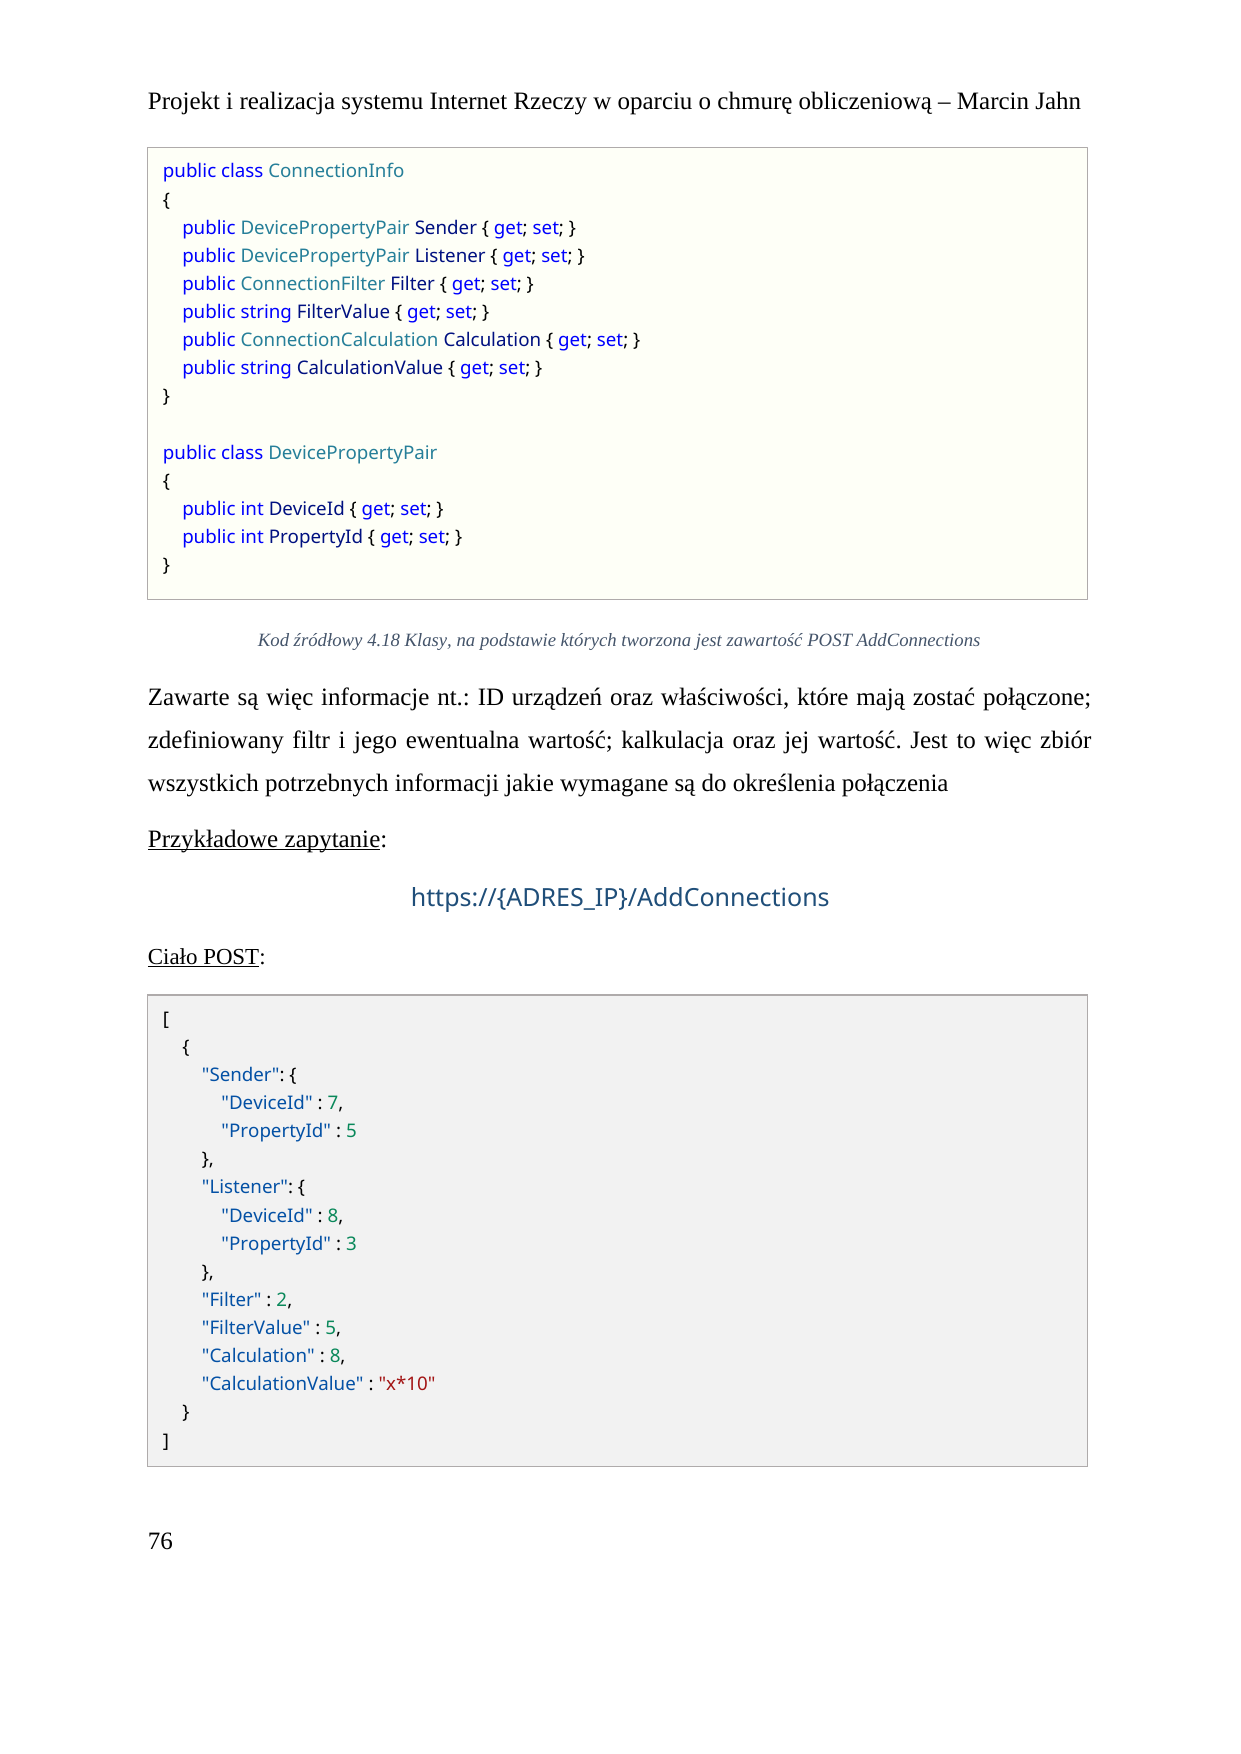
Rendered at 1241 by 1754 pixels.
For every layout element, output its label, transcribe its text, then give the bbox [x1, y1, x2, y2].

text https://{ADRES_IP}/AddConnections [148, 879, 1093, 913]
text Przykładowe zapytanie: [148, 824, 1093, 853]
text Kod źródłowy . Klasy, na podstawie których tworzona jest zawartość POST AddConnections [148, 629, 1093, 650]
text Ciało POST: [148, 943, 1093, 969]
text Zawarte są więc informacje nt.: ID urządzeń oraz właściwości, które mają zostać połączone; zdefiniowany filtr i jego ewentualna wartość; kalkulacja oraz jej wartość. Jest to więc zbiór wszystkich potrzebnych informacji jakie wymagane są do określenia połączenia [148, 682, 1093, 797]
